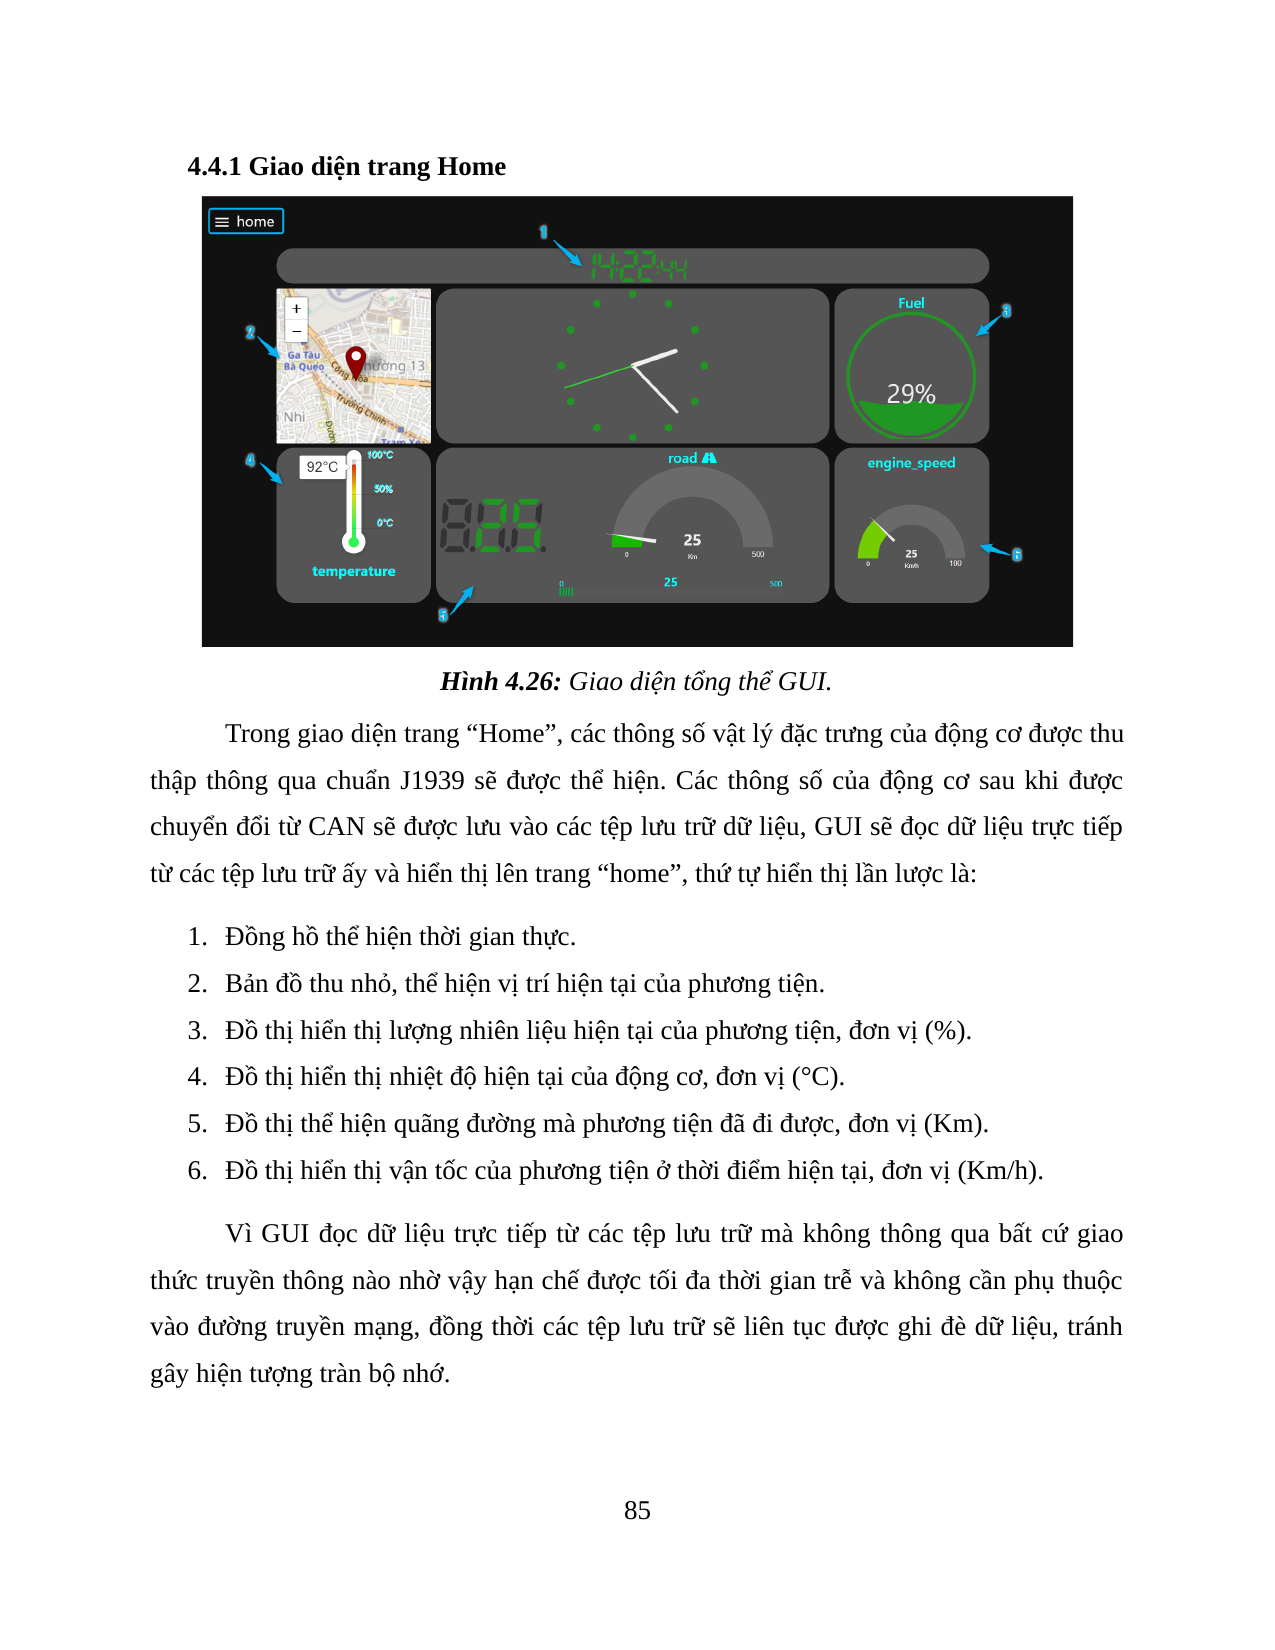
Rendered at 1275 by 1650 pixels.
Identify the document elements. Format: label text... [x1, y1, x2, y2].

list Đồ thị hiển thị vận tốc của phương tiện ở thời điểm hiện tại, đơn vị (Km/h). [187, 1154, 1125, 1185]
text Trong giao diện trang “Home”, các thông số vật lý đặc trưng của động cơ được thu thập thông qua chuẩn J1939 sẽ được thể hiện. Các thông số của động cơ sau khi được chuyển đổi từ CAN sẽ được lưu vào các tệp lưu trữ dữ liệu, GUI sẽ đọc dữ liệu trực tiếp từ các tệp lưu trữ ấy và hiển thị lên trang “home”, thứ tự hiển thị lần lược là: [150, 717, 1125, 888]
list Đồ thị hiển thị nhiệt độ hiện tại của động cơ, đơn vị (°C). [187, 1060, 1125, 1092]
list Đồ thị thể hiện quãng đường mà phương tiện đã đi được, đơn vị (Km). [187, 1107, 1125, 1138]
text Vì GUI đọc dữ liệu trực tiếp từ các tệp lưu trữ mà không thông qua bất cứ giao thức truyền thông nào nhờ vậy hạn chế được tối đa thời gian trễ và không cần phụ thuộc vào đường truyền mạng, đồng thời các tệp lưu trữ sẽ liên tục được ghi đè dữ liệu, tránh gây hiện tượng tràn bộ nhớ. [150, 1217, 1125, 1388]
list Đồ thị hiển thị lượng nhiên liệu hiện tại của phương tiện, đơn vị (%). [187, 1014, 1125, 1045]
list Bản đồ thu nhỏ, thể hiện vị trí hiện tại của phương tiện. [187, 967, 1125, 998]
picture [201, 196, 1074, 647]
subtitle 4.4.1 Giao diện trang Home [150, 150, 1125, 181]
list Đồng hồ thể hiện thời gian thực. [187, 920, 1125, 952]
text Hình 4.26: Giao diện tổng thể GUI. [150, 665, 1125, 696]
